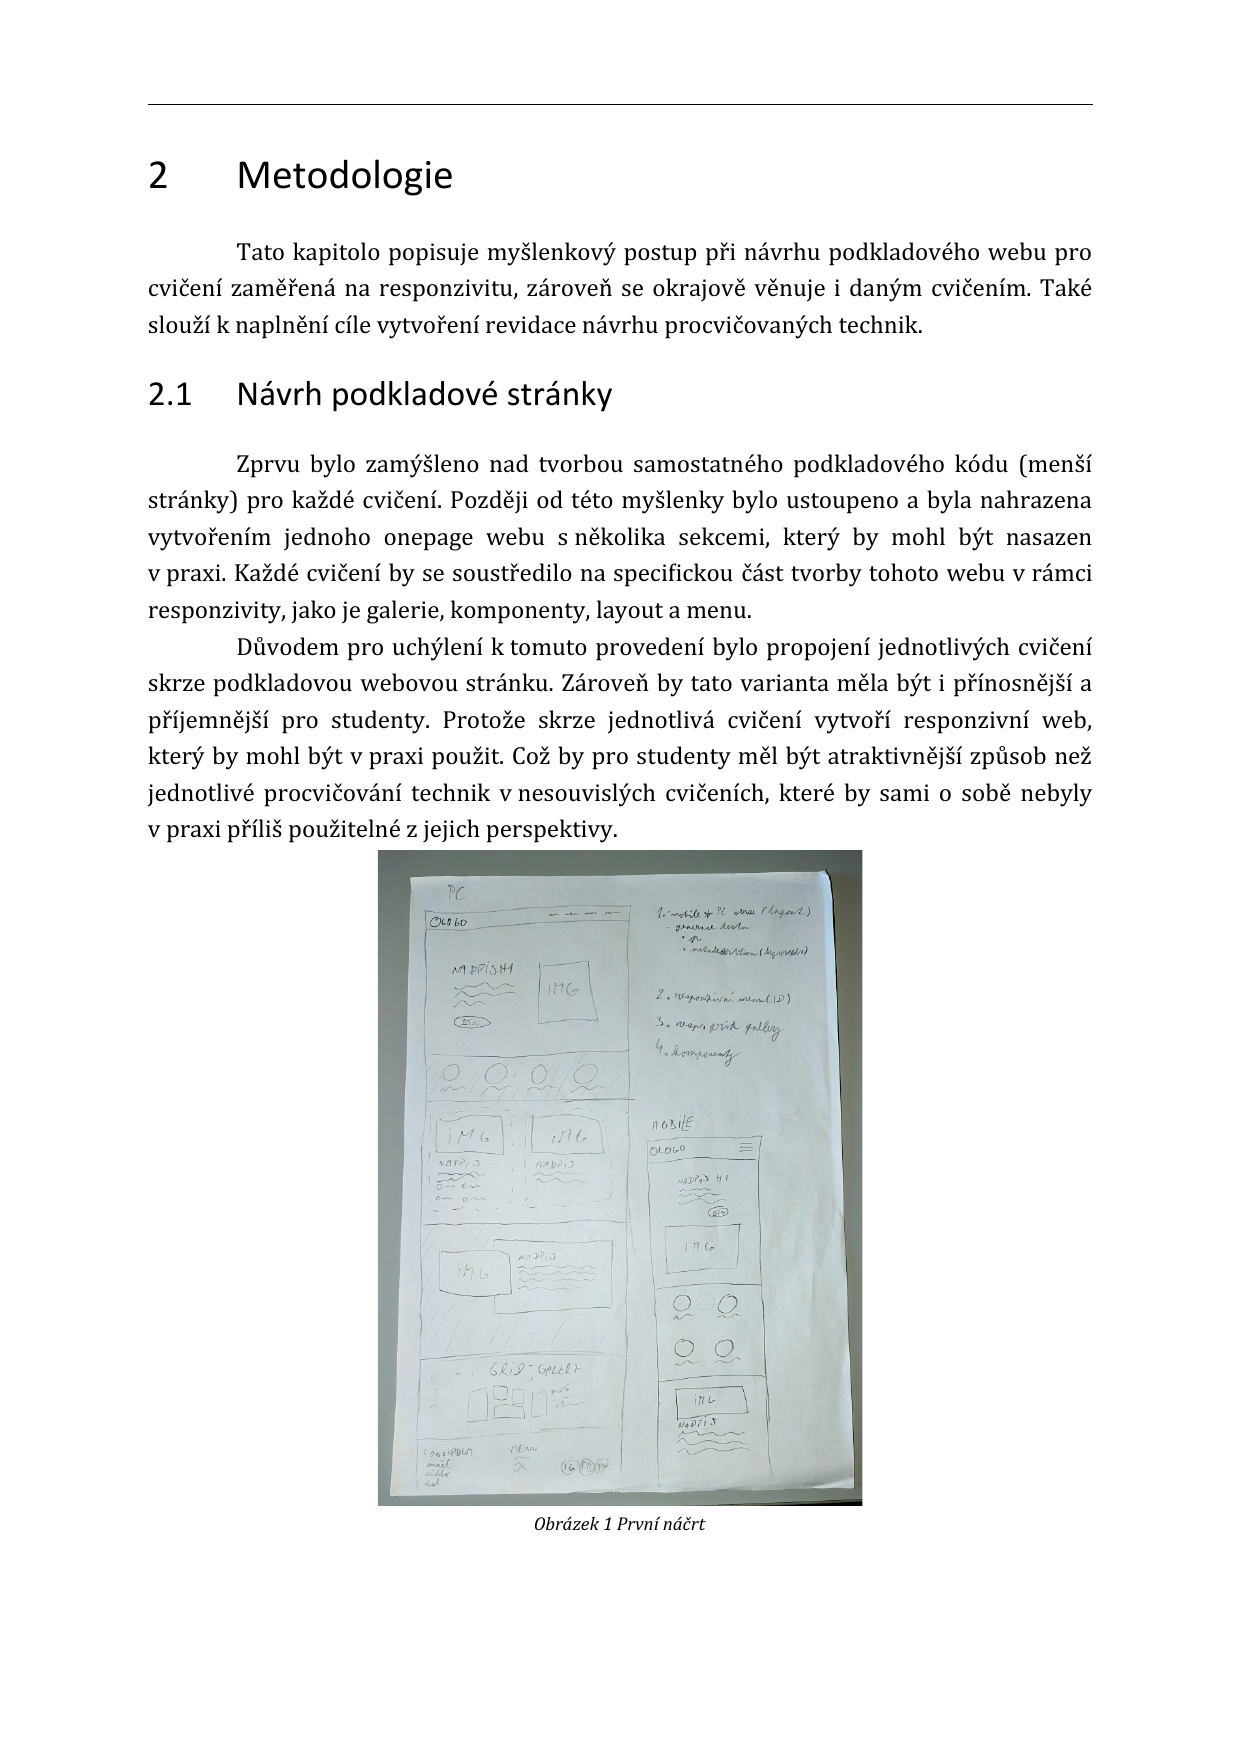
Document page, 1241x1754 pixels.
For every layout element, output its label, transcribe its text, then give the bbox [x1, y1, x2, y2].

text Tato kapitolo popisuje myšlenkový postup při návrhu podkladového webu pro cvičení zaměřená na responzivitu, zároveň se okrajově věnuje i daným cvičením. Také slouží k naplnění cíle vytvoření revidace návrhu procvičovaných technik. [148, 236, 1093, 339]
text Důvodem pro uchýlení k tomuto provedení bylo propojení jednotlivých cvičení skrze podkladovou webovou stránku. Zároveň by tato varianta měla být i přínosnější a příjemnější pro studenty. Protože skrze jednotlivá cvičení vytvoří responzivní web, který by mohl být v praxi použit. Což by pro studenty měl být atraktivnější způsob než jednotlivé procvičování technik v nesouvislých cvičeních, které by sami o sobě nebyly v praxi příliš použitelné z jejich perspektivy. [148, 631, 1093, 843]
text Obrázek 1 První náčrt [148, 1513, 1093, 1535]
picture [377, 850, 863, 1506]
subtitle Metodologie [148, 148, 1093, 198]
subtitle Návrh podkladové stránky [148, 371, 1093, 414]
text Zprvu bylo zamýšleno nad tvorbou samostatného podkladového kódu (menší stránky) pro každé cvičení. Později od této myšlenky bylo ustoupeno a byla nahrazena vytvořením jednoho onepage webu s několika sekcemi, který by mohl být nasazen v praxi. Každé cvičení by se soustředilo na specifickou část tvorby tohoto webu v rámci responzivity, jako je galerie, komponenty, layout a menu. [148, 448, 1093, 624]
